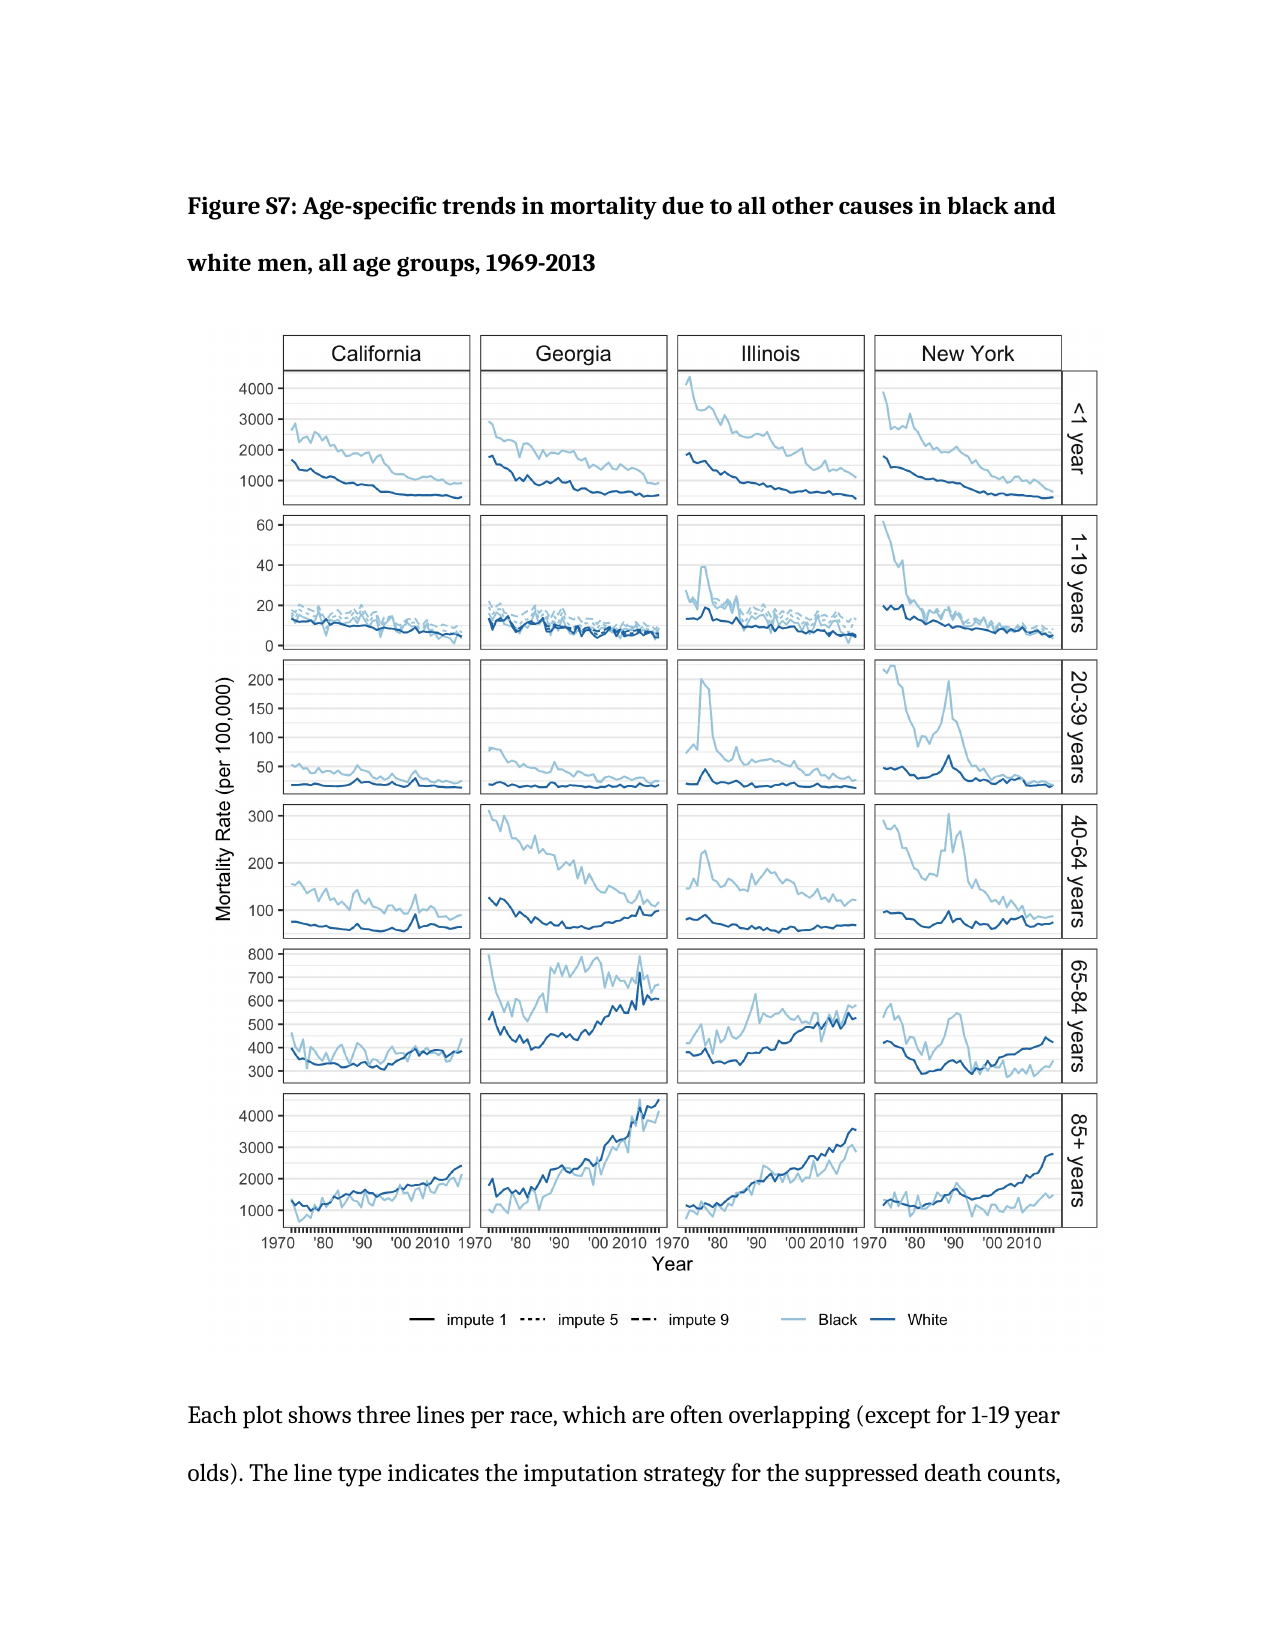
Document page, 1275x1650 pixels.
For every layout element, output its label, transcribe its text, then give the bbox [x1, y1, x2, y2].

picture [206, 325, 1107, 1354]
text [187, 1401, 1087, 1488]
text Figure S7: Age-specific trends in mortality due to all other causes in black and white men, all age groups, 1969-2013 [187, 192, 1087, 278]
